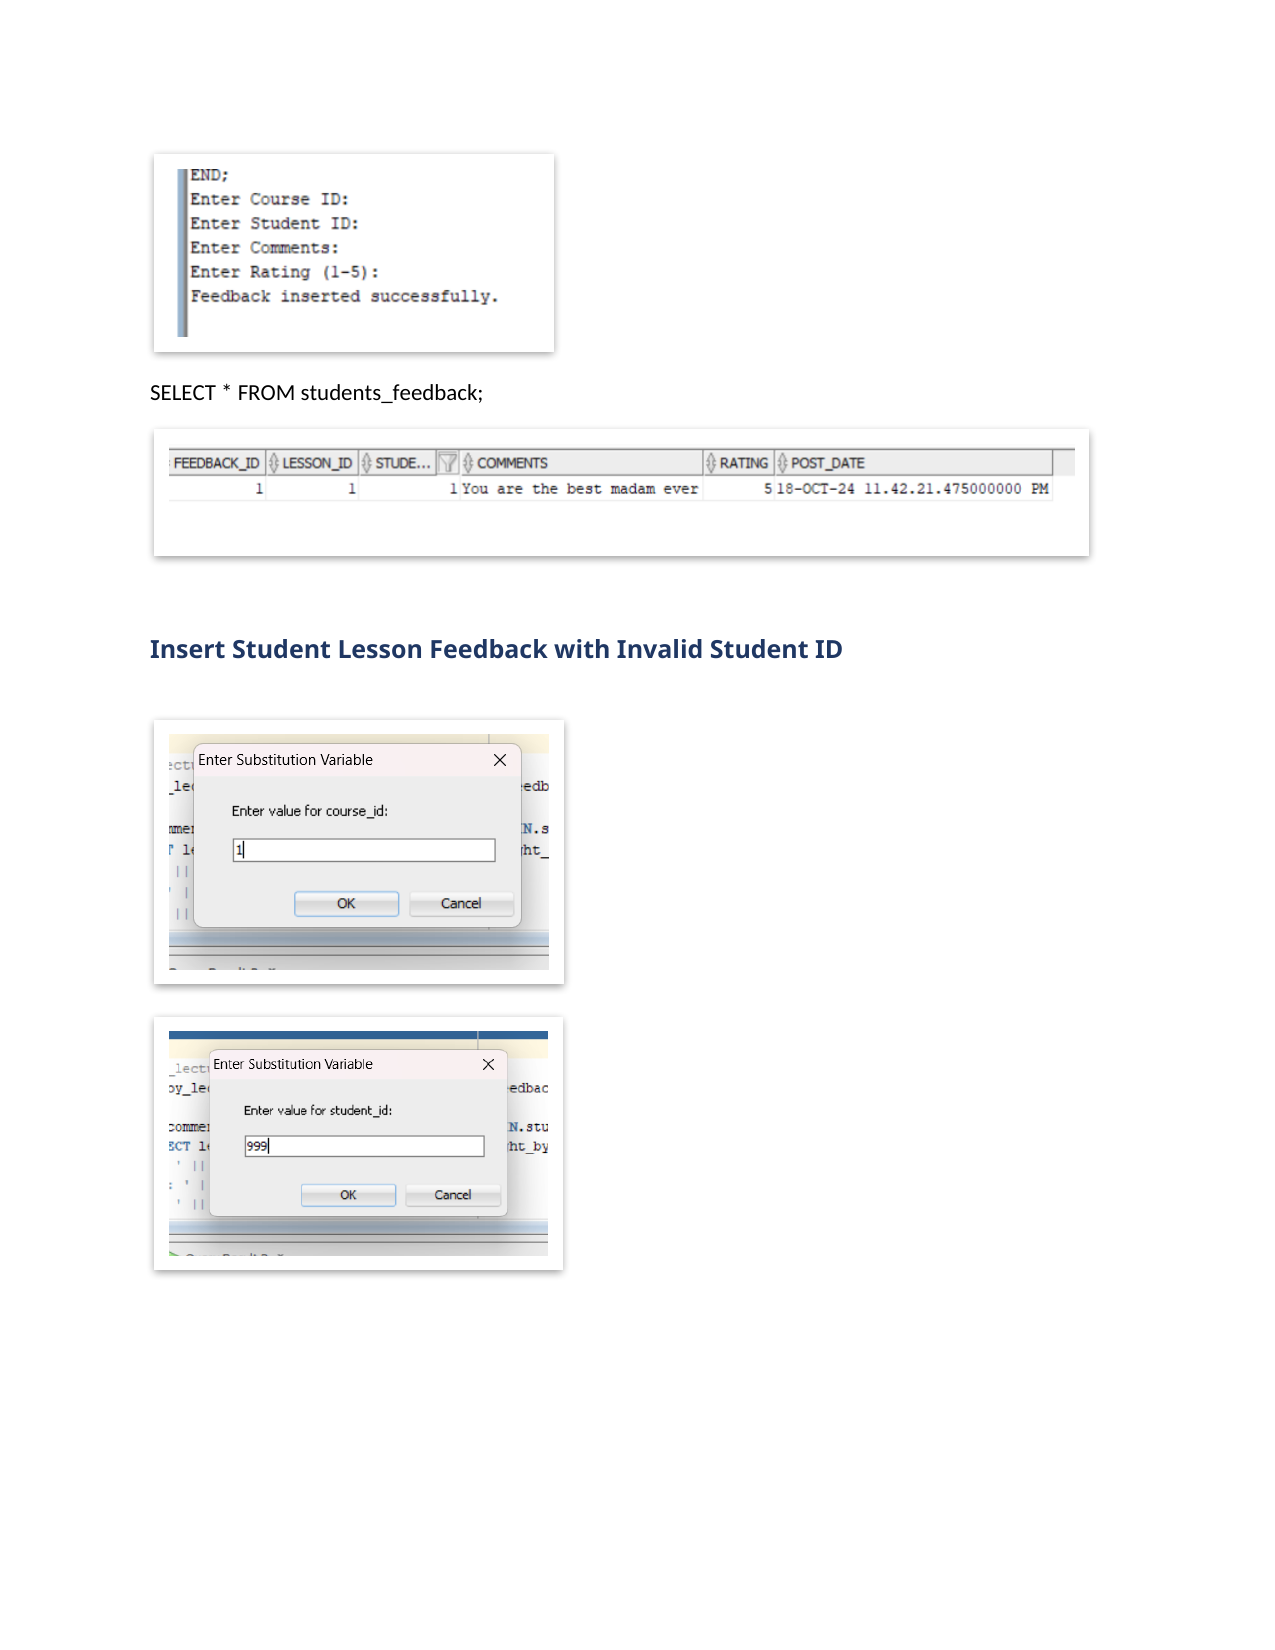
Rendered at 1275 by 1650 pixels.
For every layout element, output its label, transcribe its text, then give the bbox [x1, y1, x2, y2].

subtitle Insert Student Lesson Feedback with Invalid Student ID [150, 632, 1125, 666]
picture [169, 734, 549, 970]
picture [169, 1031, 548, 1256]
text SELECT * FROM students_feedback; [150, 378, 1125, 406]
picture [169, 169, 539, 337]
picture [169, 444, 1075, 541]
